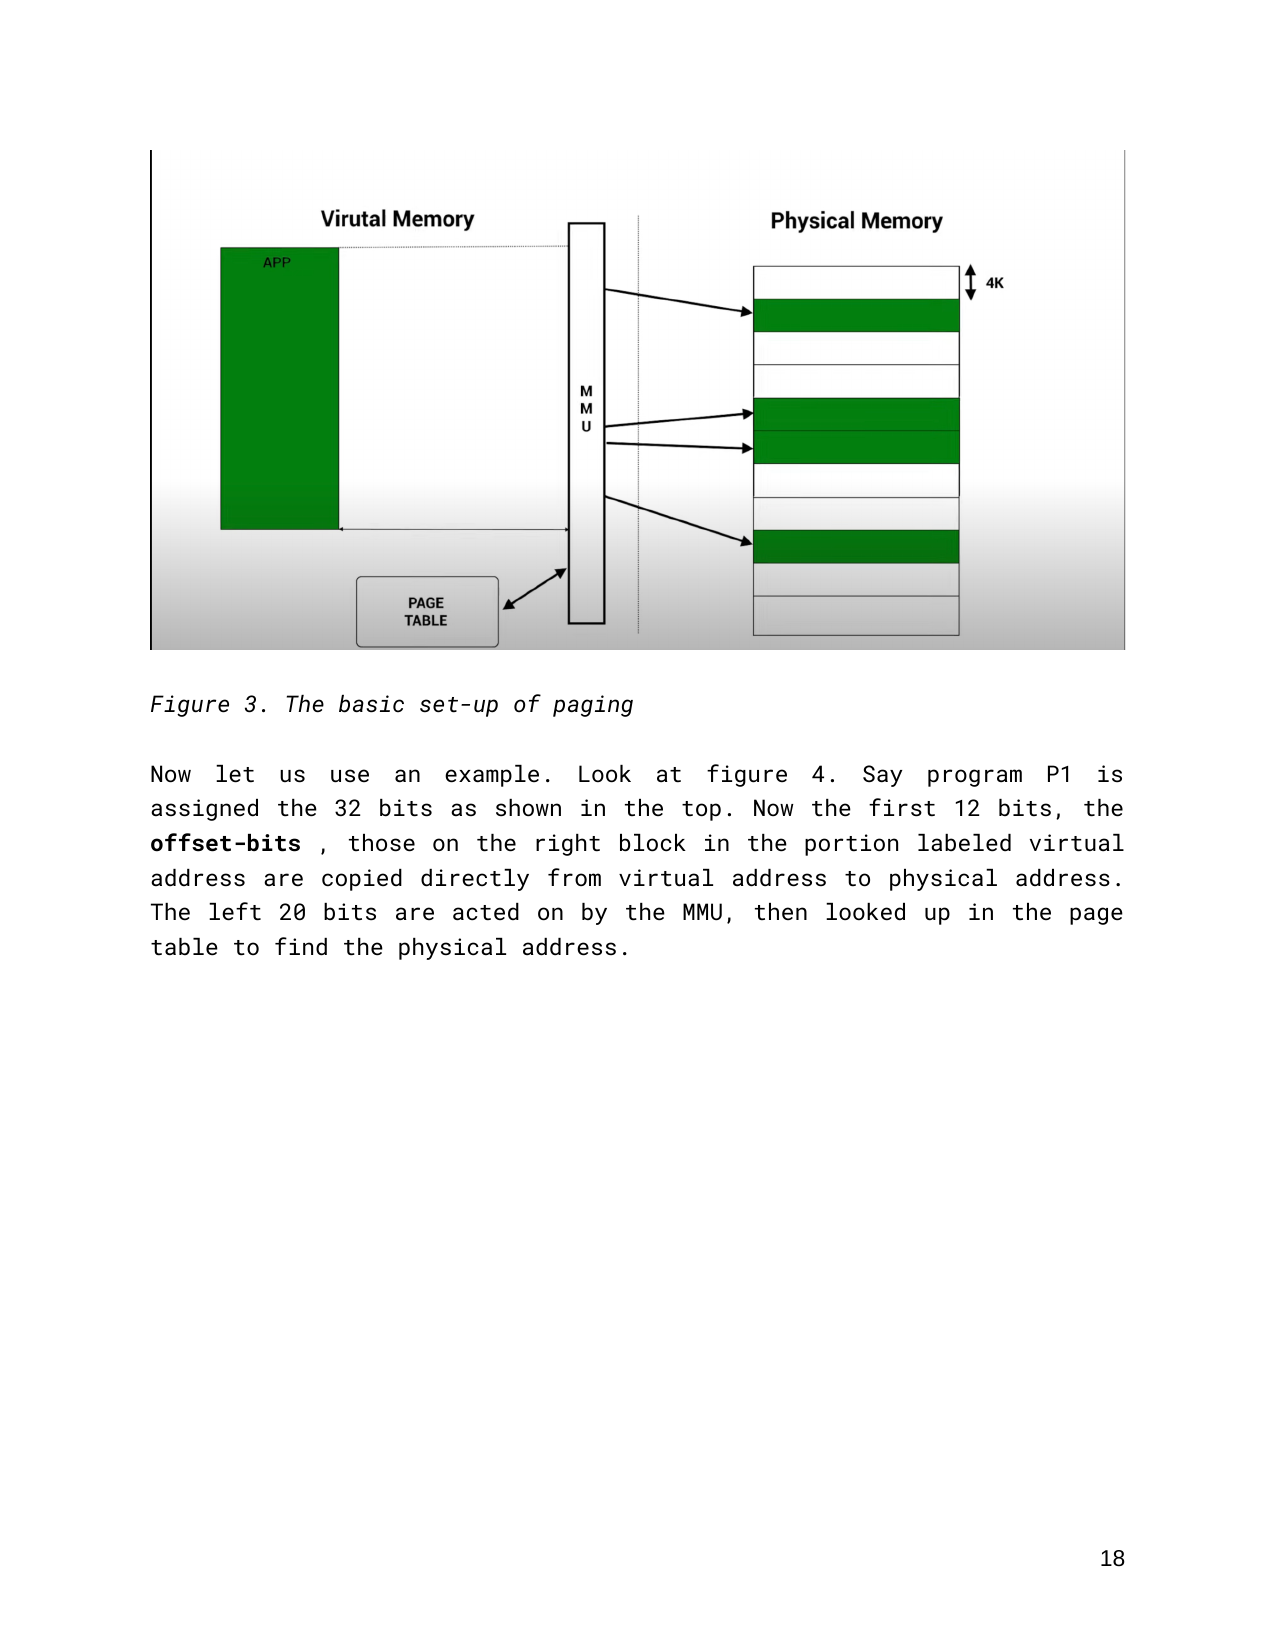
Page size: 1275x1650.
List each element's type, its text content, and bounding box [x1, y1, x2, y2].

picture [150, 150, 1125, 650]
text Now let us use an example. Look at figure 4. Say program P1 is assigned the 32 bits as shown in the top. Now the first 12 bits, the offset-bits , those on the right block in the portion labeled virtual address are copied directly from virtual address to physical address. The left 20 bits are acted on by the MMU, then looked up in the page table to find the physical address. [150, 758, 1125, 962]
text Figure 3. The basic set-up of paging [150, 688, 1125, 719]
